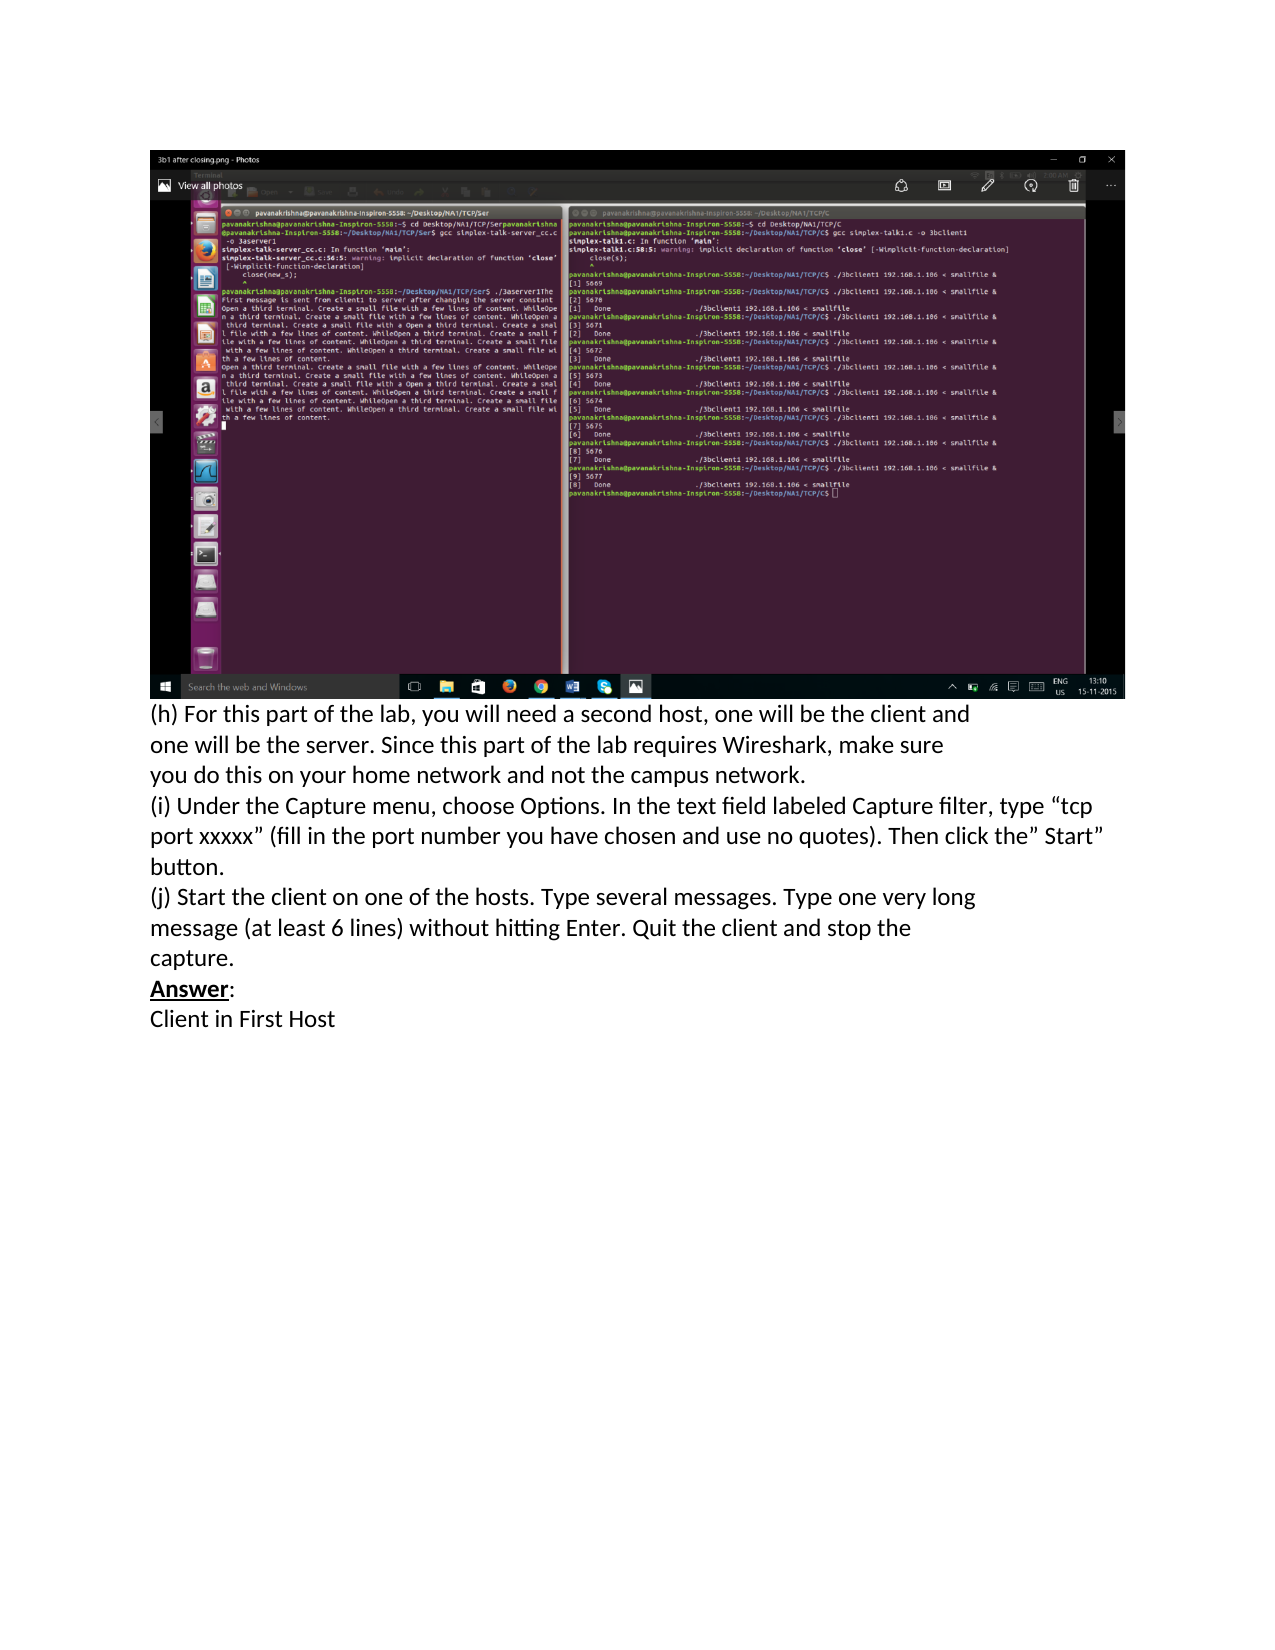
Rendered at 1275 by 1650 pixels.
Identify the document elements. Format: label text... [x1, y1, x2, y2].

text (j) Start the client on one of the hosts. Type several messages. Type one very long [150, 882, 1125, 912]
text Answer: [150, 973, 1125, 1004]
text capture. [150, 943, 1125, 973]
text message (at least 6 lines) without hitting Enter. Quit the client and stop the [150, 912, 1125, 943]
text (i) Under the Capture menu, choose Options. In the text field labeled Capture filter, type “tcp port xxxxx” (fill in the port number you have chosen and use no quotes). Then click the” Start” button. [150, 790, 1125, 882]
text (h) For this part of the lab, you will need a second host, one will be the client and [150, 699, 1125, 729]
picture [150, 150, 1125, 699]
text you do this on your home network and not the campus network. [150, 759, 1125, 790]
text one will be the server. Since this part of the lab requires Wireshark, make sure [150, 729, 1125, 759]
text Client in First Host [150, 1004, 1125, 1034]
